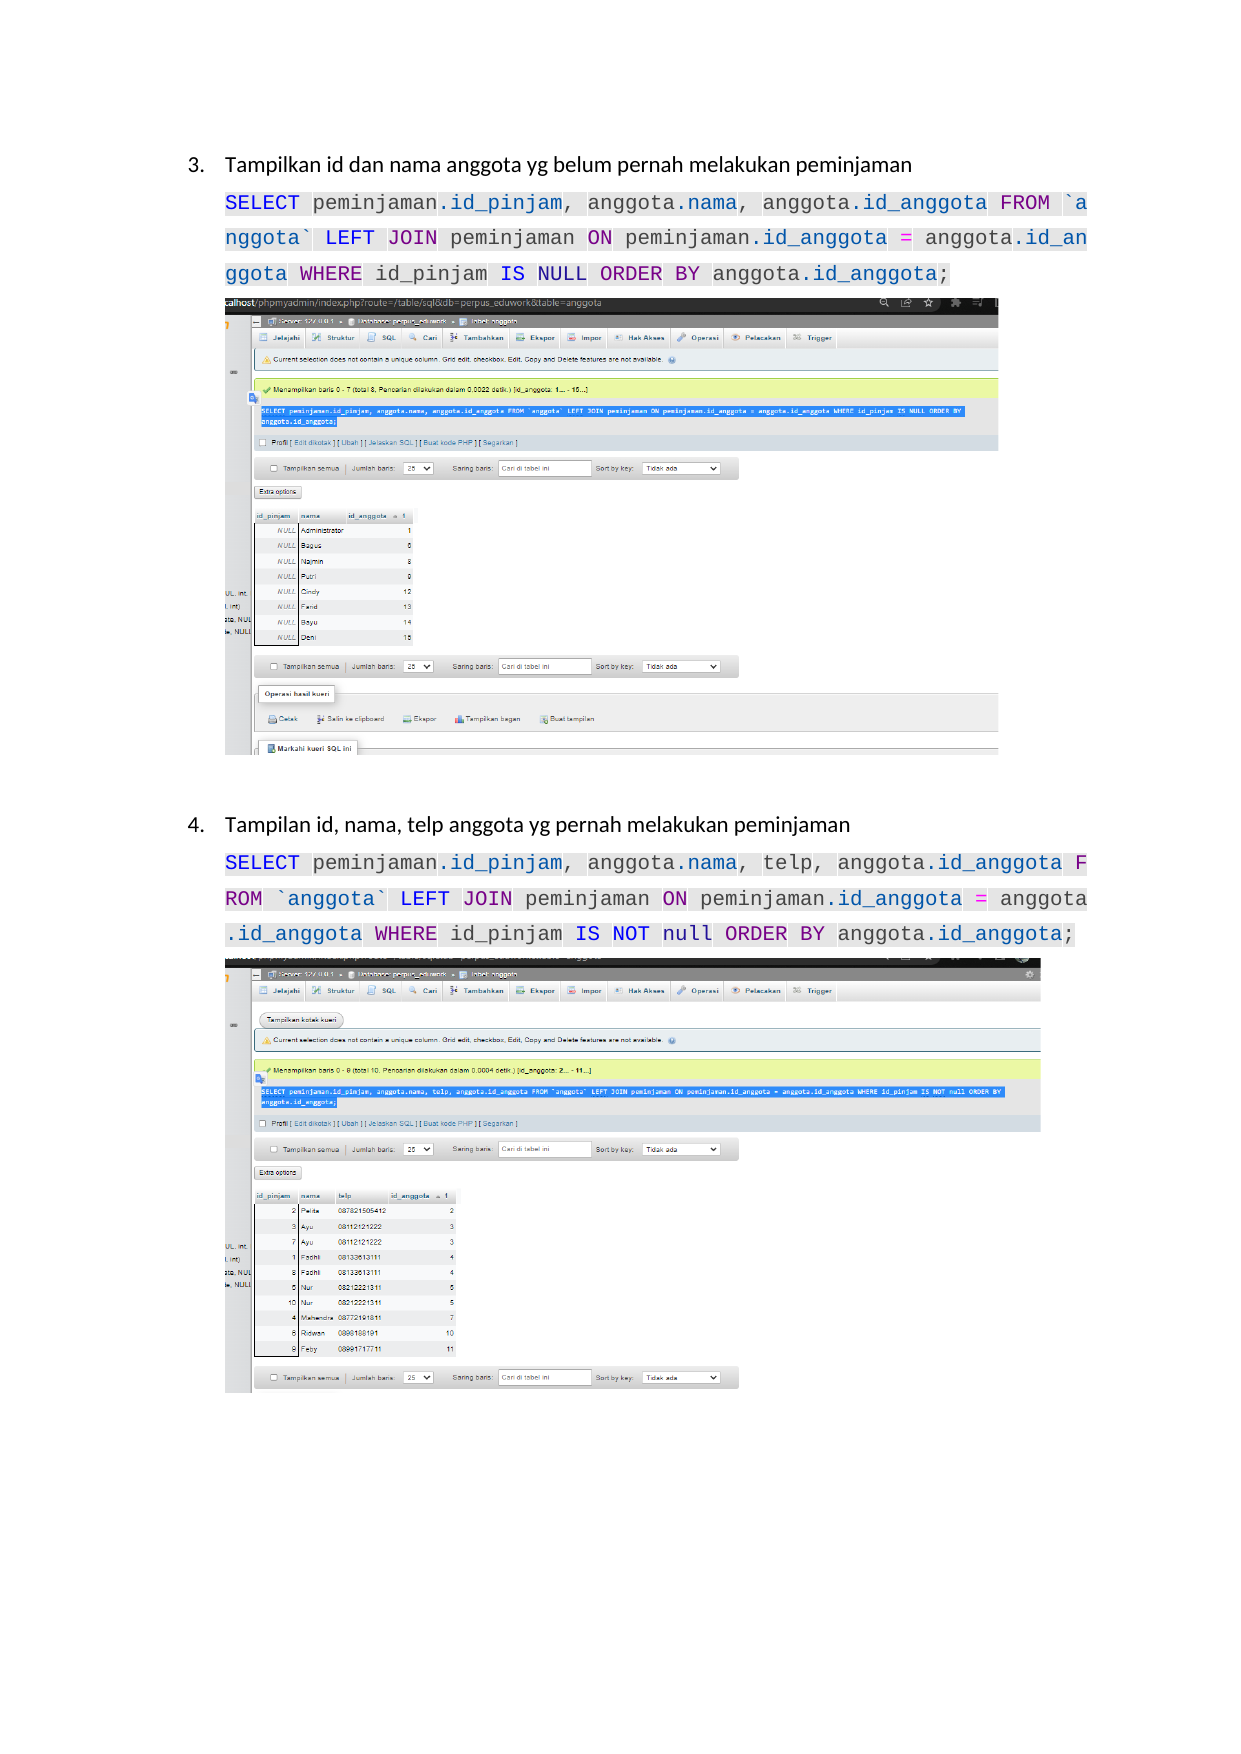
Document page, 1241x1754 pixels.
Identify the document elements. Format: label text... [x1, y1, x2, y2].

picture [225, 958, 1041, 1393]
list Tampilkan id dan nama anggota yg belum pernah melakukan peminjaman [187, 150, 1090, 178]
list SELECT peminjaman.id_pinjam, anggota.nama, telp, anggota.id_anggota FROM `anggota` LEFT JOIN peminjaman ON peminjaman.id_anggota = anggota.id_anggota WHERE id_pinjam IS NOT null ORDER BY anggota.id_anggota; [225, 852, 1090, 947]
picture [225, 298, 999, 755]
list SELECT peminjaman.id_pinjam, anggota.nama, anggota.id_anggota FROM `anggota` LEFT JOIN peminjaman ON peminjaman.id_anggota = anggota.id_anggota WHERE id_pinjam IS NULL ORDER BY anggota.id_anggota; [225, 192, 1090, 286]
list Tampilan id, nama, telp anggota yg pernah melakukan peminjaman [187, 810, 1090, 838]
